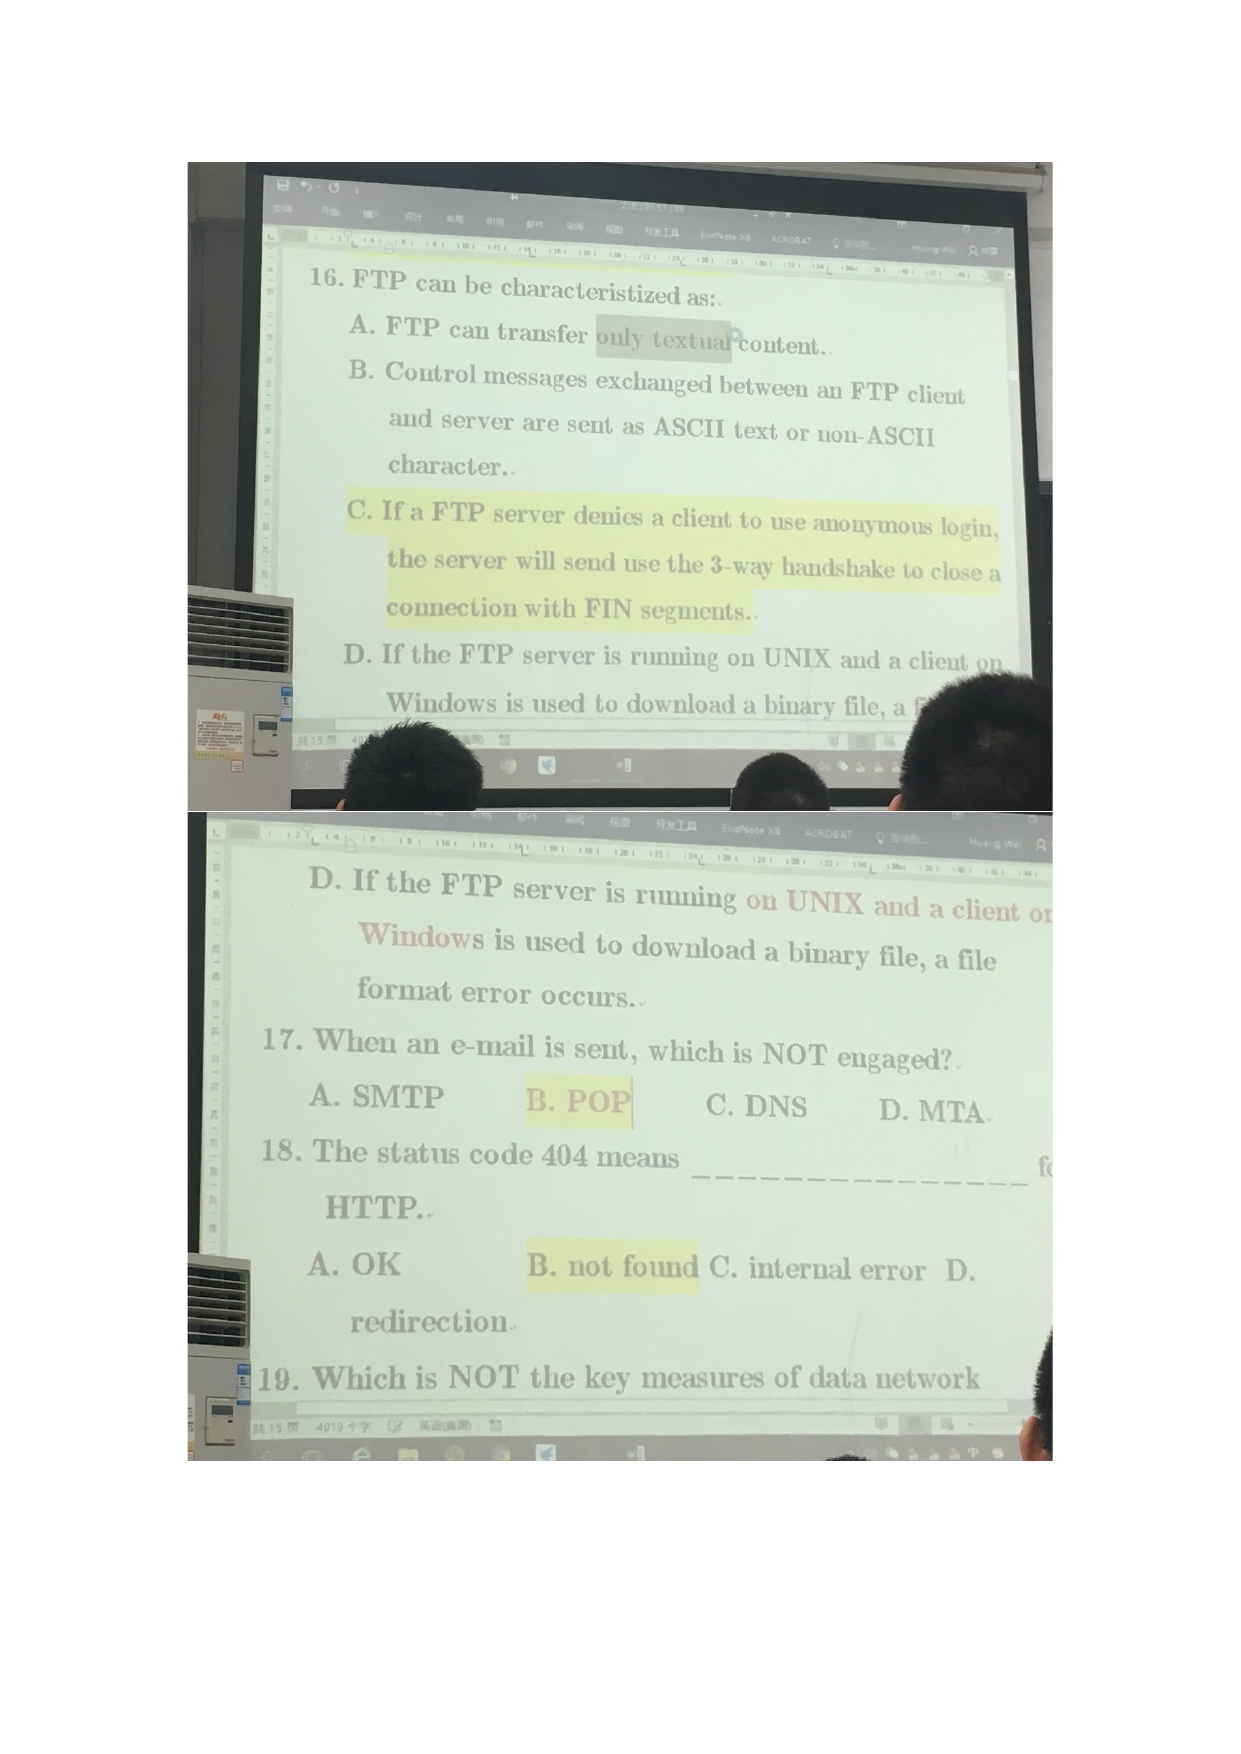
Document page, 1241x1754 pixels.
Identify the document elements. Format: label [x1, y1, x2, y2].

picture [187, 812, 1053, 1461]
picture [187, 162, 1053, 811]
